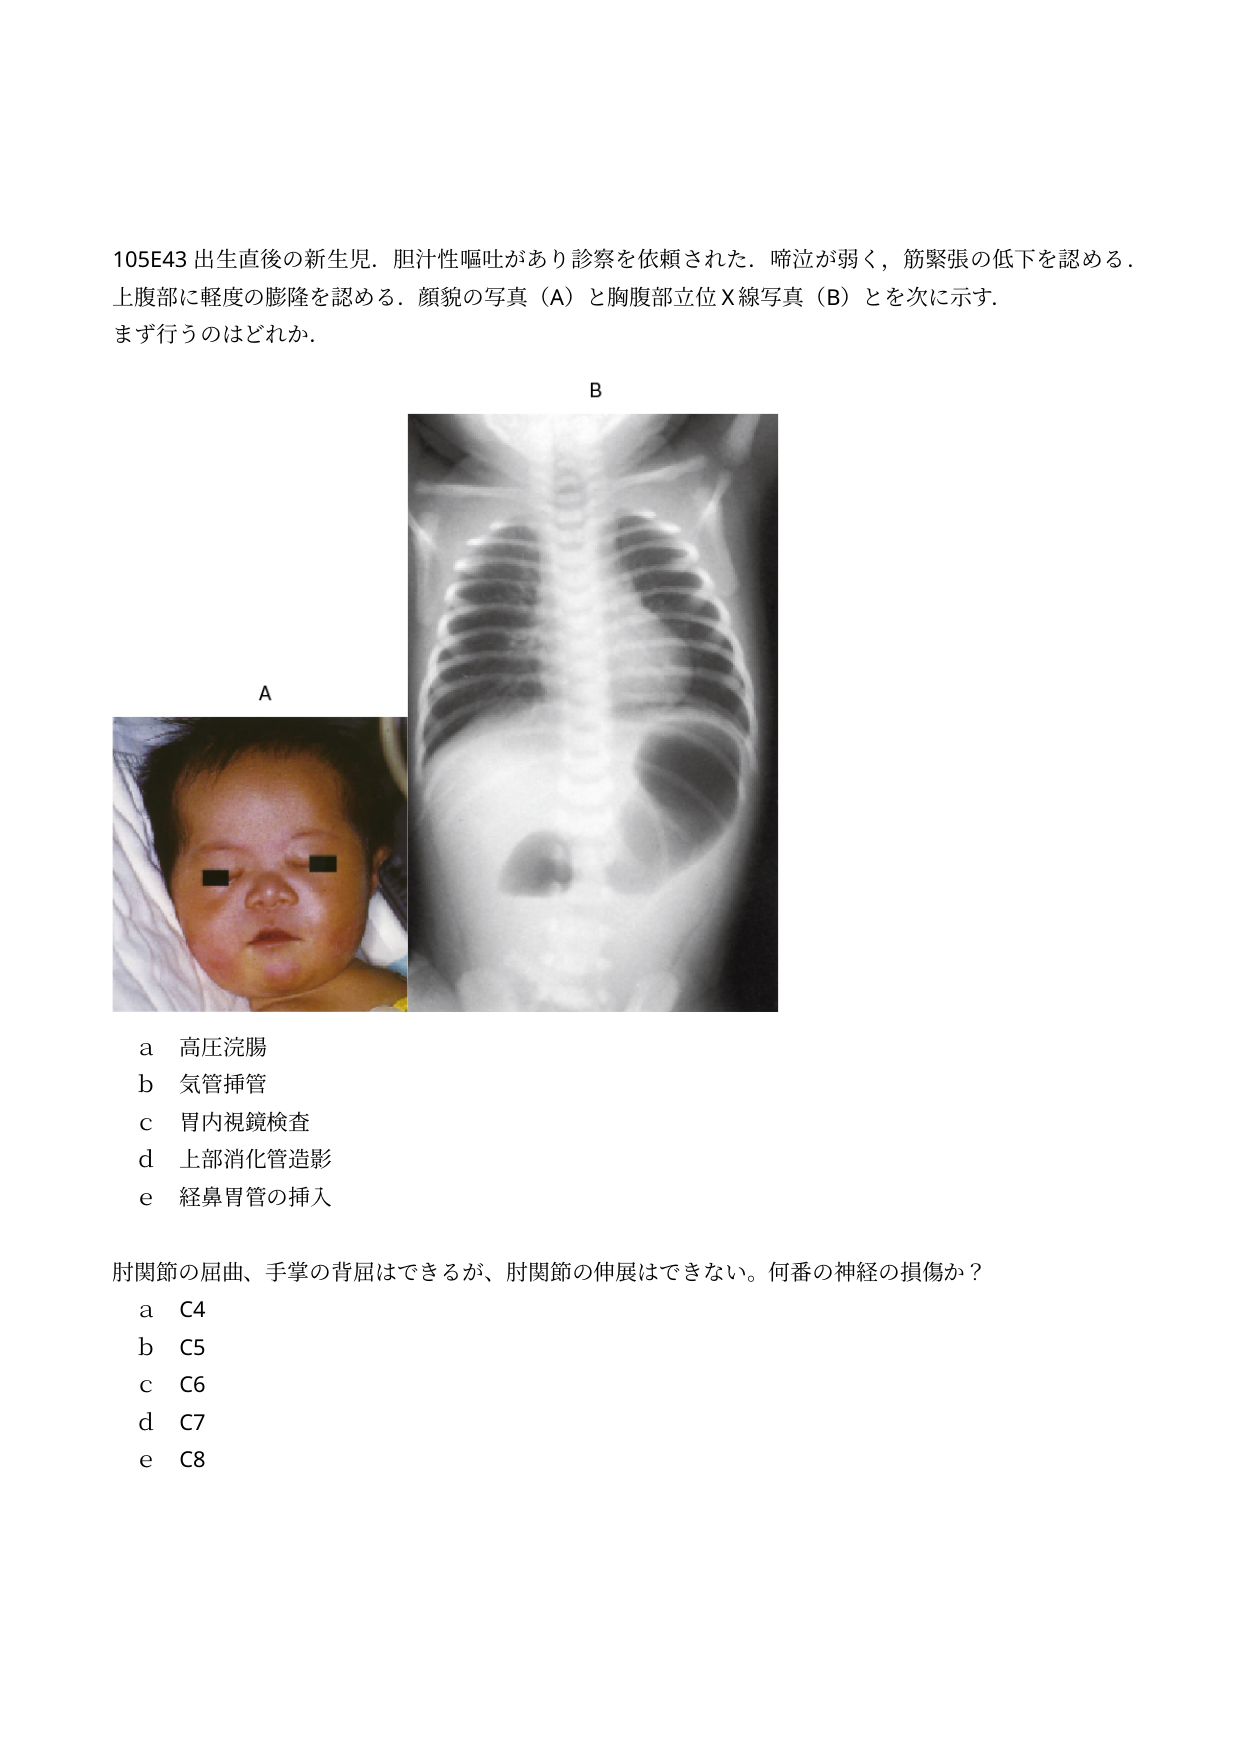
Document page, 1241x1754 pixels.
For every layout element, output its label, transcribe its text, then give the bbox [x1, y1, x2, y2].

text ｃ C6 [112, 1364, 1128, 1402]
text ｅ C8 [112, 1439, 1128, 1477]
text ａ 高圧浣腸 [112, 1027, 1128, 1064]
text ｄ C7 [112, 1402, 1128, 1439]
text ｄ 上部消化管造影 [112, 1139, 1128, 1177]
text ａ C4 [112, 1289, 1128, 1327]
text ｂ 気管挿管 [112, 1064, 1128, 1102]
text 105E43 出生直後の新生児．胆汁性嘔吐があり診察を依頼された．啼泣が弱く，筋緊張の低下を認める．上腹部に軽度の膨隆を認める．顔貌の写真（A）と胸腹部立位X線写真（B）とを次に示す． [112, 239, 1128, 314]
picture [112, 366, 779, 1012]
text ｃ 胃内視鏡検査 [112, 1102, 1128, 1139]
text 肘関節の屈曲、手掌の背屈はできるが、肘関節の伸展はできない。何番の神経の損傷か？ [112, 1252, 1128, 1289]
text ｂ C5 [112, 1327, 1128, 1364]
text まず行うのはどれか． [112, 314, 1128, 352]
text ｅ 経鼻胃管の挿入 [112, 1177, 1128, 1214]
